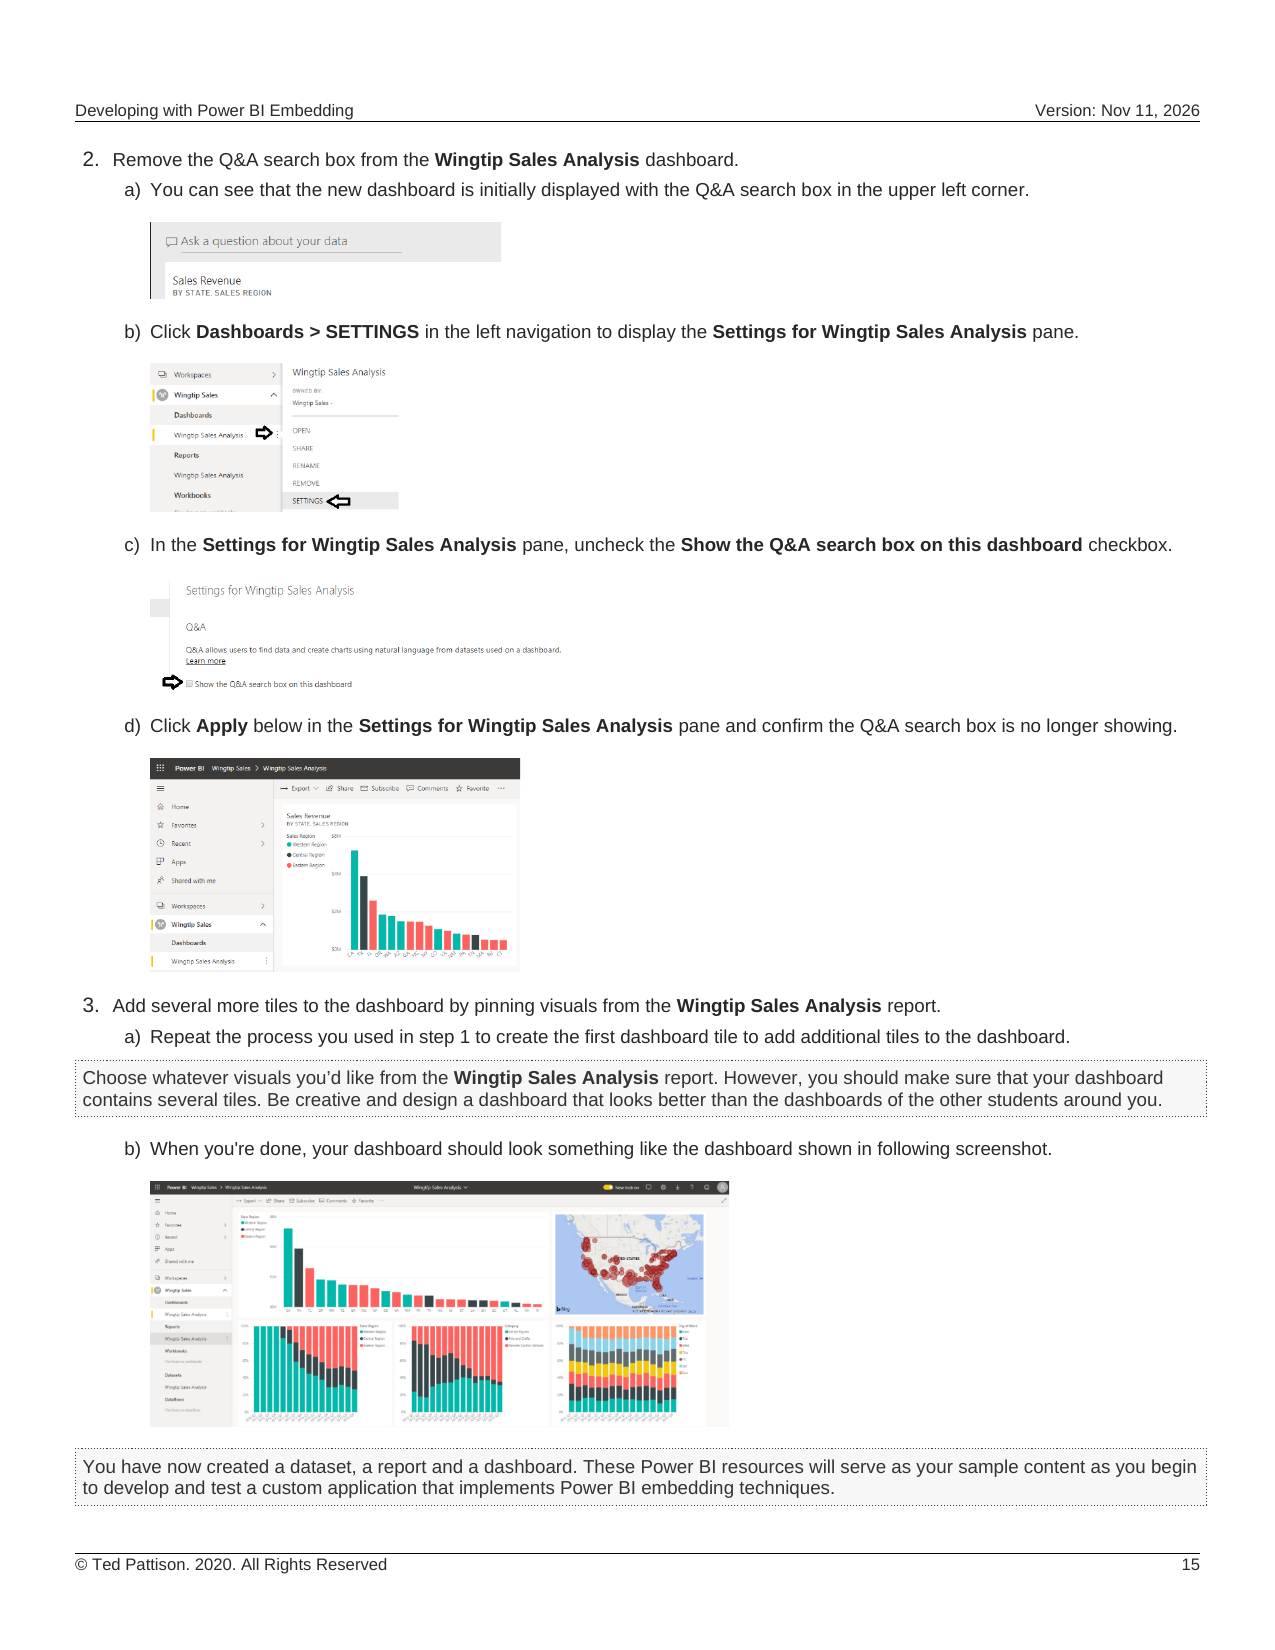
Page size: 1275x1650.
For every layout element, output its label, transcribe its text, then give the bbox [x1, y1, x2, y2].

list Click Dashboards > SETTINGS in the left navigation to display the Settings for Wingtip Sales Analysis pane. [124, 321, 1200, 342]
list In the Settings for Wingtip Sales Analysis pane, uncheck the Show the Q&A search box on this dashboard checkbox. [124, 534, 1200, 556]
picture [150, 577, 569, 694]
list Add several more tiles to the dashboard by pinning visuals from the Wingtip Sales Analysis report. [82, 993, 1200, 1017]
list Repeat the process you used in step 1 to create the first dashboard tile to add additional tiles to the dashboard. [124, 1025, 1200, 1047]
list Click Apply below in the Settings for Wingtip Sales Analysis pane and confirm the Q&A search box is no longer showing. [124, 715, 1200, 737]
list You can see that the new dashboard is initially displayed with the Q&A search box in the upper left corner. [124, 179, 1200, 201]
picture [150, 363, 399, 512]
text You have now created a dataset, a report and a dashboard. These Power BI resources will serve as your sample content as you begin to develop and test a custom application that implements Power BI embedding techniques. [75, 1448, 1207, 1506]
list When you're done, your dashboard should look something like the dashboard shown in following screenshot. [124, 1138, 1200, 1159]
picture [150, 758, 521, 972]
text Choose whatever visuals you’d like from the Wingtip Sales Analysis report. However, you should make sure that your dashboard contains several tiles. Be creative and design a dashboard that looks better than the dashboards of the other students around you. [75, 1059, 1207, 1117]
picture [150, 1181, 730, 1427]
picture [150, 222, 502, 299]
list Remove the Q&A search box from the Wingtip Sales Analysis dashboard. [82, 147, 1200, 171]
